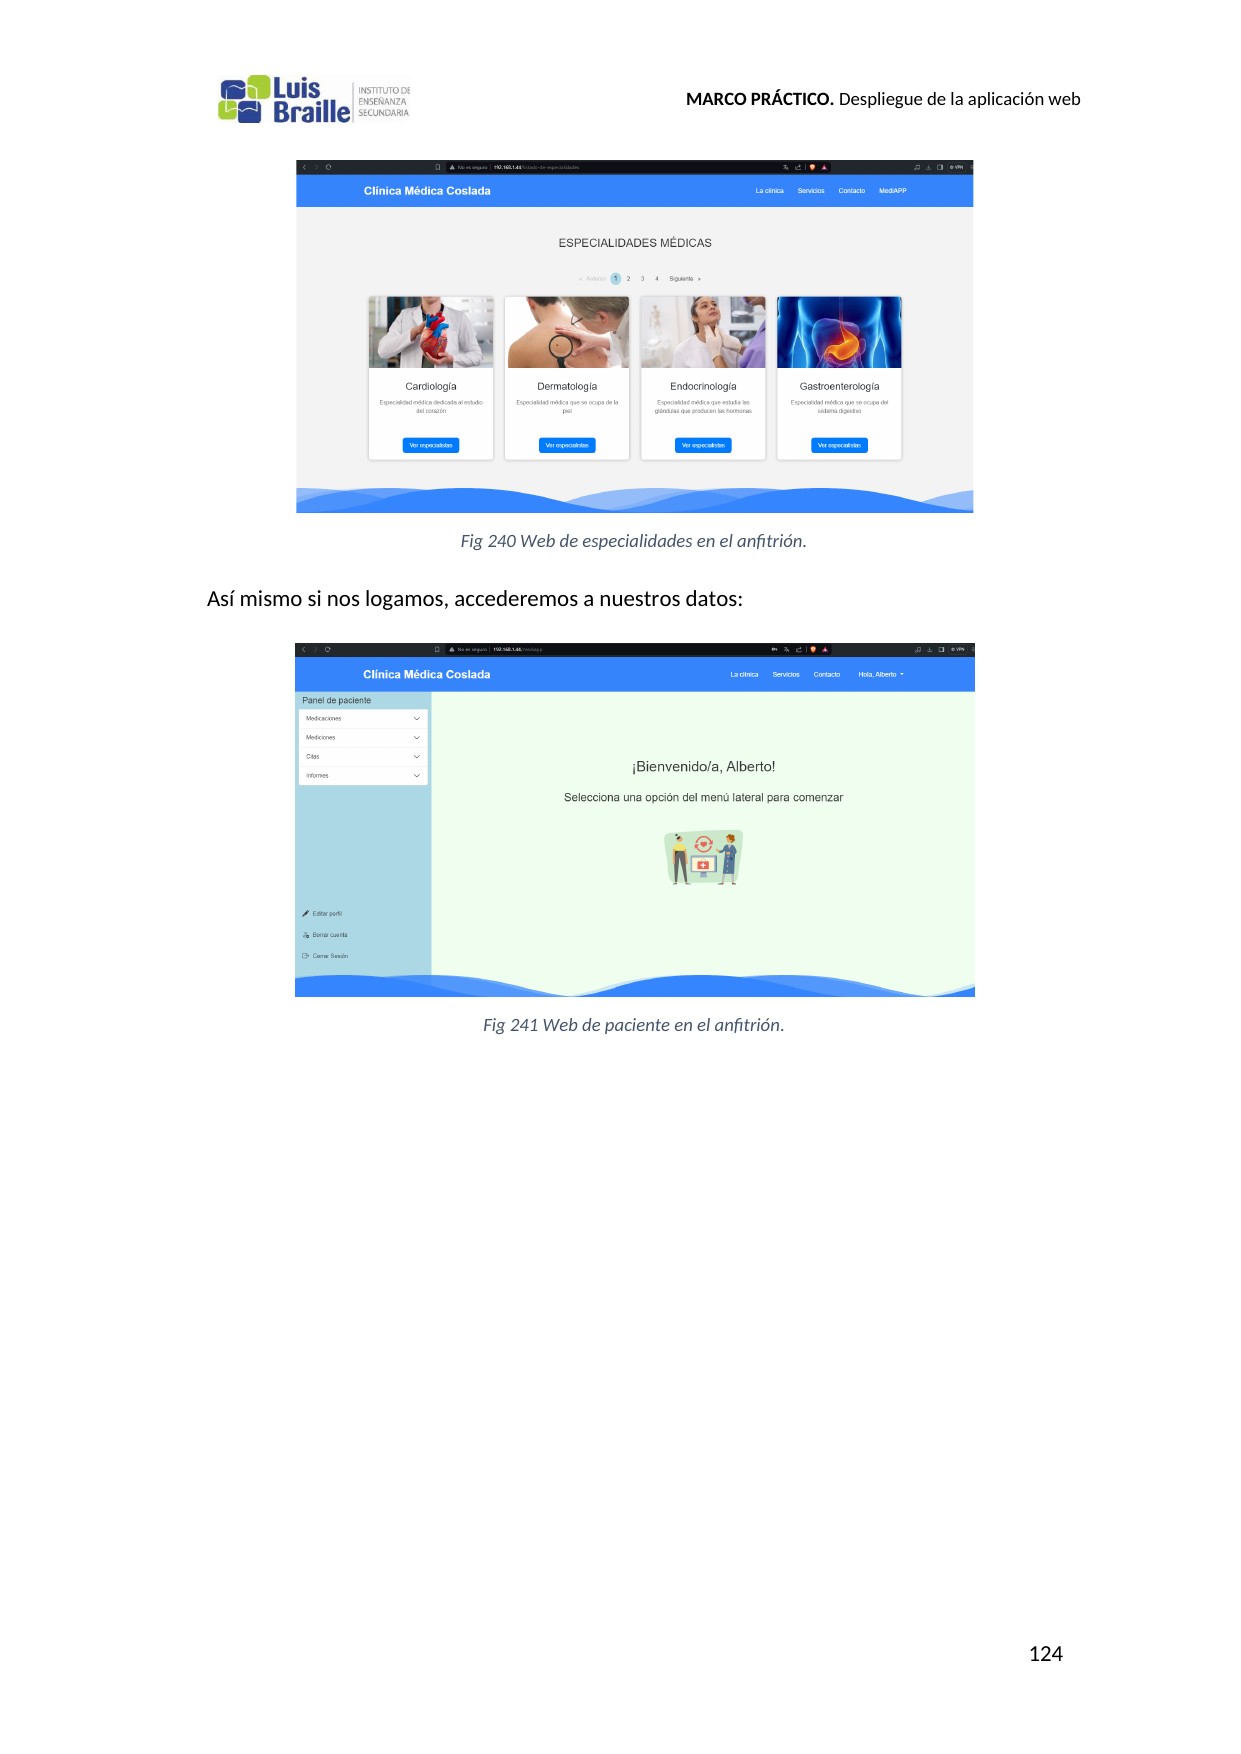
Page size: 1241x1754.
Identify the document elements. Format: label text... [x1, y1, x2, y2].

text Fig 240 Web de especialidades en el anfitrión. [207, 529, 1063, 552]
picture [295, 643, 975, 997]
picture [296, 160, 974, 513]
text Fig 241 Web de paciente en el anfitrión. [207, 1013, 1063, 1036]
text Así mismo si nos logamos, accederemos a nuestros datos: [207, 584, 1063, 612]
